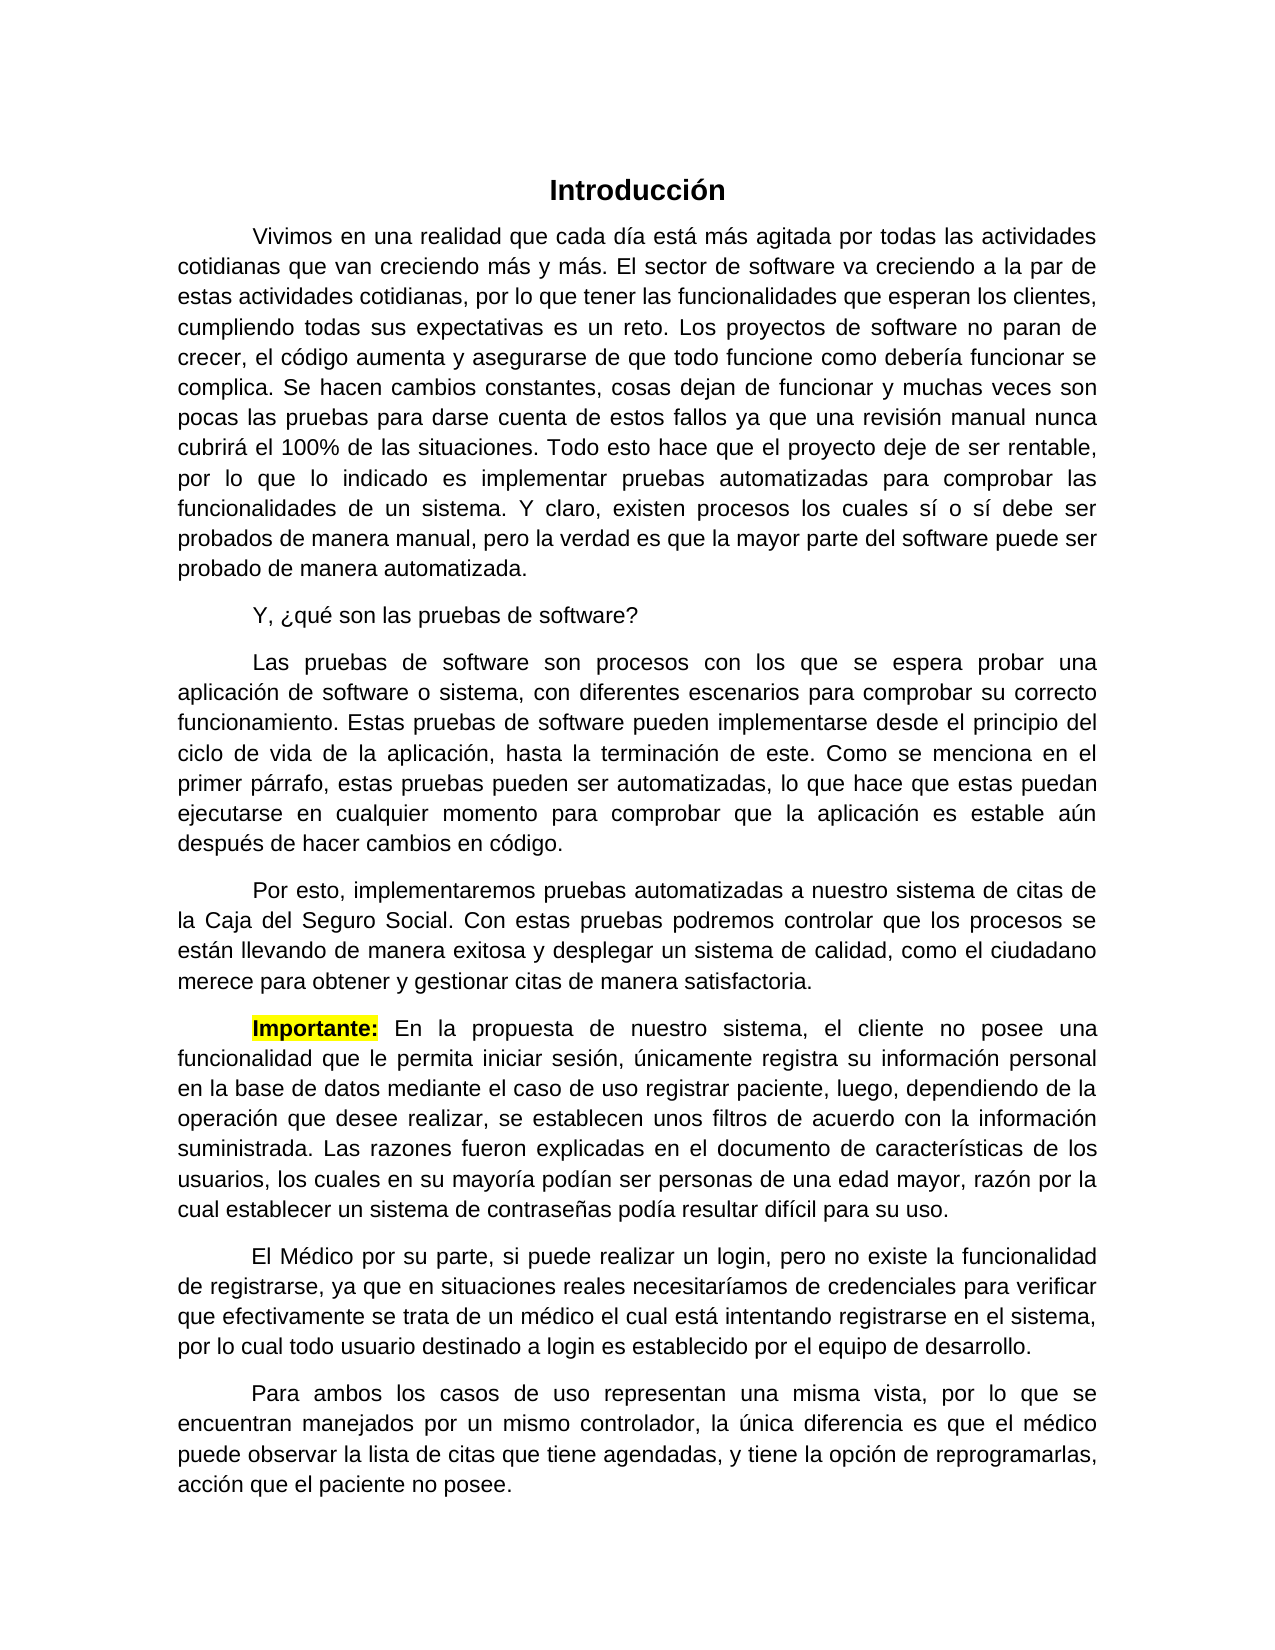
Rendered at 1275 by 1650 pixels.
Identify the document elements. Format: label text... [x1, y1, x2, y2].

subtitle Introducción [177, 173, 1098, 206]
text Las pruebas de software son procesos con los que se espera probar una aplicación de software o sistema, con diferentes escenarios para comprobar su correcto funcionamiento. Estas pruebas de software pueden implementarse desde el principio del ciclo de vida de la aplicación, hasta la terminación de este. Como se menciona en el primer párrafo, estas pruebas pueden ser automatizadas, lo que hace que estas puedan ejecutarse en cualquier momento para comprobar que la aplicación es estable aún después de hacer cambios en código. [177, 649, 1098, 857]
text Y, ¿qué son las pruebas de software? [177, 602, 1098, 628]
text Vivimos en una realidad que cada día está más agitada por todas las actividades cotidianas que van creciendo más y más. El sector de software va creciendo a la par de estas actividades cotidianas, por lo que tener las funcionalidades que esperan los clientes, cumpliendo todas sus expectativas es un reto. Los proyectos de software no paran de crecer, el código aumenta y asegurarse de que todo funcione como debería funcionar se complica. Se hacen cambios constantes, cosas dejan de funcionar y muchas veces son pocas las pruebas para darse cuenta de estos fallos ya que una revisión manual nunca cubrirá el 100% de las situaciones. Todo esto hace que el proyecto deje de ser rentable, por lo que lo indicado es implementar pruebas automatizadas para comprobar las funcionalidades de un sistema. Y claro, existen procesos los cuales sí o sí debe ser probados de manera manual, pero la verdad es que la mayor parte del software puede ser probado de manera automatizada. [177, 223, 1098, 582]
text Por esto, implementaremos pruebas automatizadas a nuestro sistema de citas de la Caja del Seguro Social. Con estas pruebas podremos controlar que los procesos se están llevando de manera exitosa y desplegar un sistema de calidad, como el ciudadano merece para obtener y gestionar citas de manera satisfactoria. [177, 877, 1098, 994]
text El Médico por su parte, si puede realizar un login, pero no existe la funcionalidad de registrarse, ya que en situaciones reales necesitaríamos de credenciales para verificar que efectivamente se trata de un médico el cual está intentando registrarse en el sistema, por lo cual todo usuario destinado a login es establecido por el equipo de desarrollo. [177, 1243, 1098, 1360]
text Importante: En la propuesta de nuestro sistema, el cliente no posee una funcionalidad que le permita iniciar sesión, únicamente registra su información personal en la base de datos mediante el caso de uso registrar paciente, luego, dependiendo de la operación que desee realizar, se establecen unos filtros de acuerdo con la información suministrada. Las razones fueron explicadas en el documento de características de los usuarios, los cuales en su mayoría podían ser personas de una edad mayor, razón por la cual establecer un sistema de contraseñas podía resultar difícil para su uso. [177, 1014, 1098, 1222]
text Para ambos los casos de uso representan una misma vista, por lo que se encuentran manejados por un mismo controlador, la única diferencia es que el médico puede observar la lista de citas que tiene agendadas, y tiene la opción de reprogramarlas, acción que el paciente no posee. [177, 1380, 1098, 1497]
